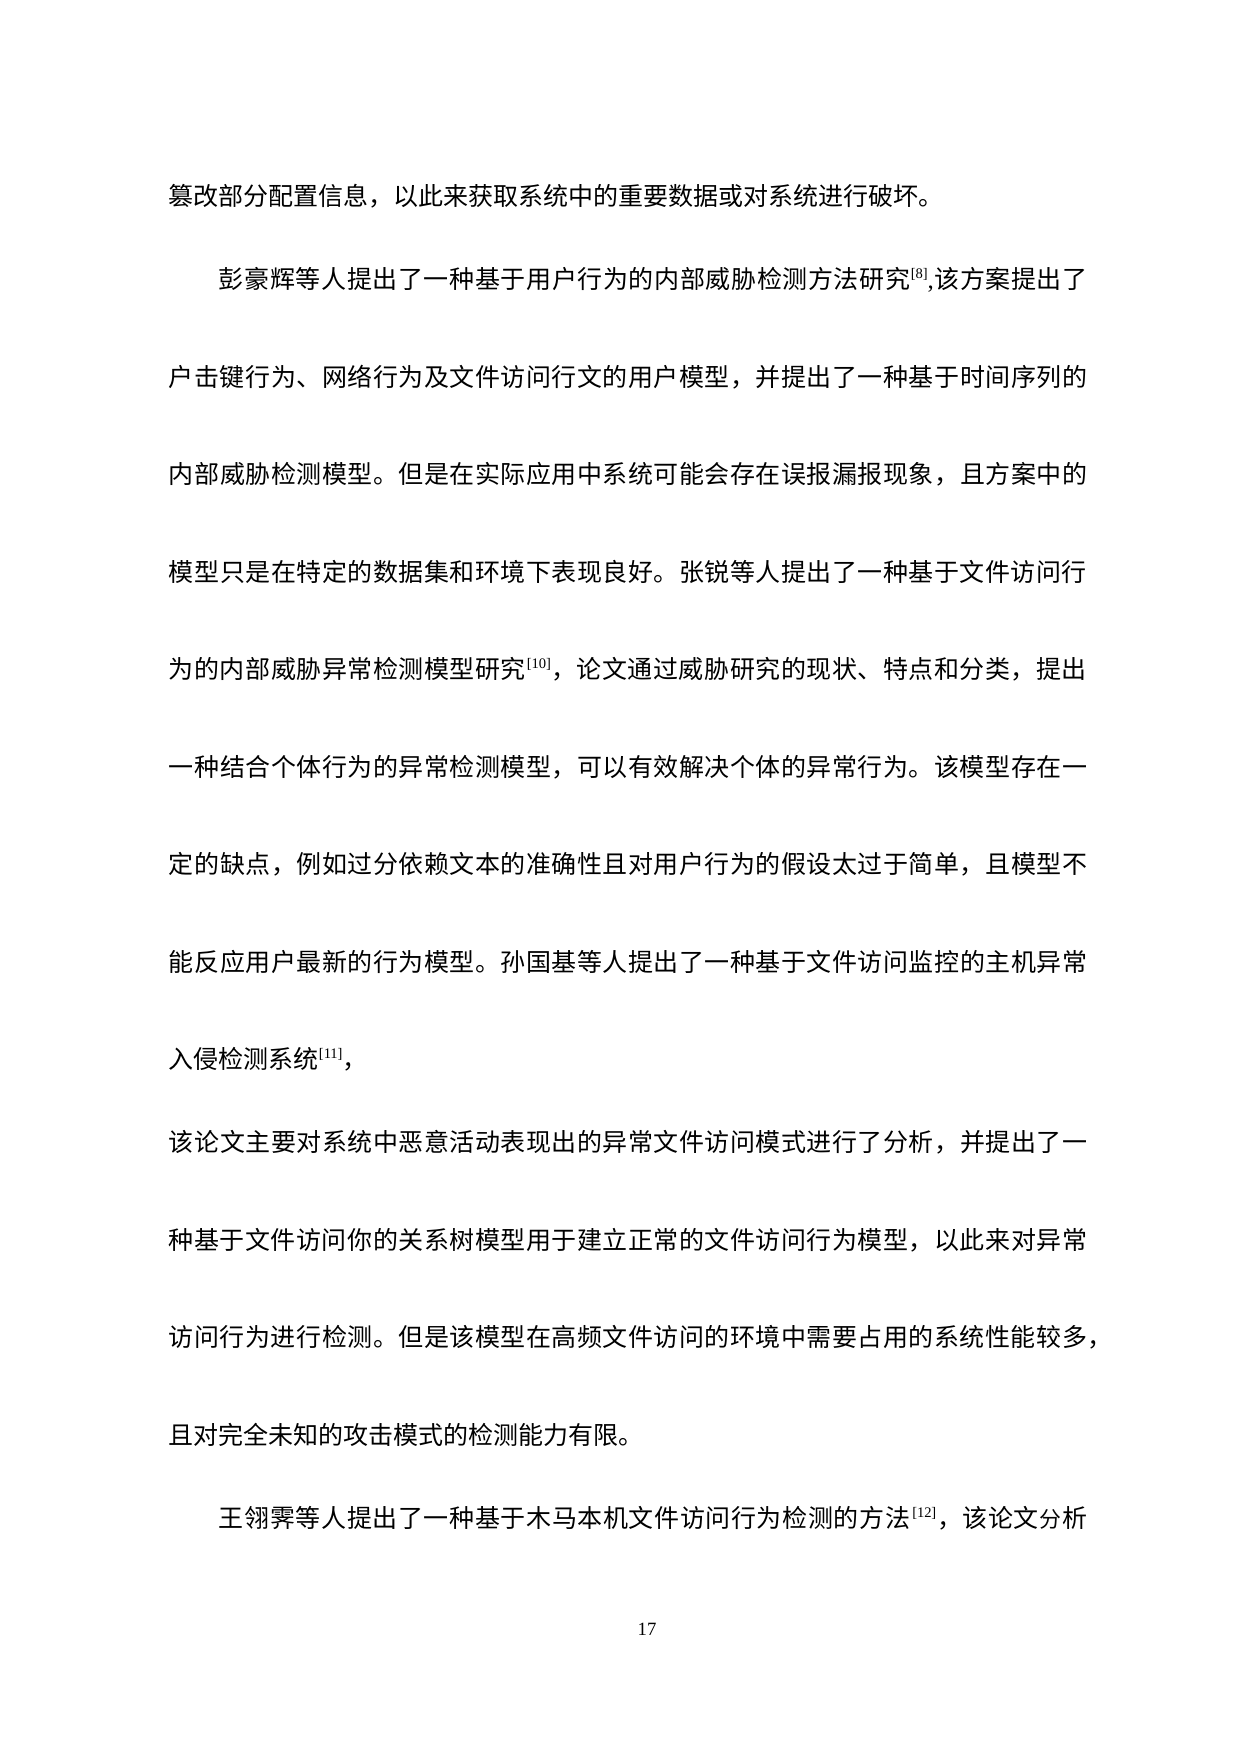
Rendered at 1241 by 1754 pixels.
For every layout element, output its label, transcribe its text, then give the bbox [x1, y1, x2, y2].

text 彭豪辉等人提出了一种基于用户行为的内部威胁检测方法研究[9],该方案提出了户击键行为、网络行为及文件访问行文的用户模型，并提出了一种基于时间序列的内部威胁检测模型。但是在实际应用中系统可能会存在误报漏报现象，且方案中的模型只是在特定的数据集和环境下表现良好。张锐等人提出了一种基于文件访问行为的内部威胁异常检测模型研究[10]，论文通过威胁研究的现状、特点和分类，提出一种结合个体行为的异常检测模型，可以有效解决个体的异常行为。该模型存在一定的缺点，例如过分依赖文本的准确性且对用户行为的假设太过于简单，且模型不能反应用户最新的行为模型。孙国基等人提出了一种基于文件访问监控的主机异常入侵检测系统[11]， [169, 245, 1087, 1090]
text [169, 1484, 1087, 1549]
text 该论文主要对系统中恶意活动表现出的异常文件访问模式进行了分析，并提出了一种基于文件访问你的关系树模型用于建立正常的文件访问行为模型，以此来对异常访问行为进行检测。但是该模型在高频文件访问的环境中需要占用的系统性能较多，且对完全未知的攻击模式的检测能力有限。 [169, 1108, 1087, 1466]
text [169, 162, 1087, 227]
